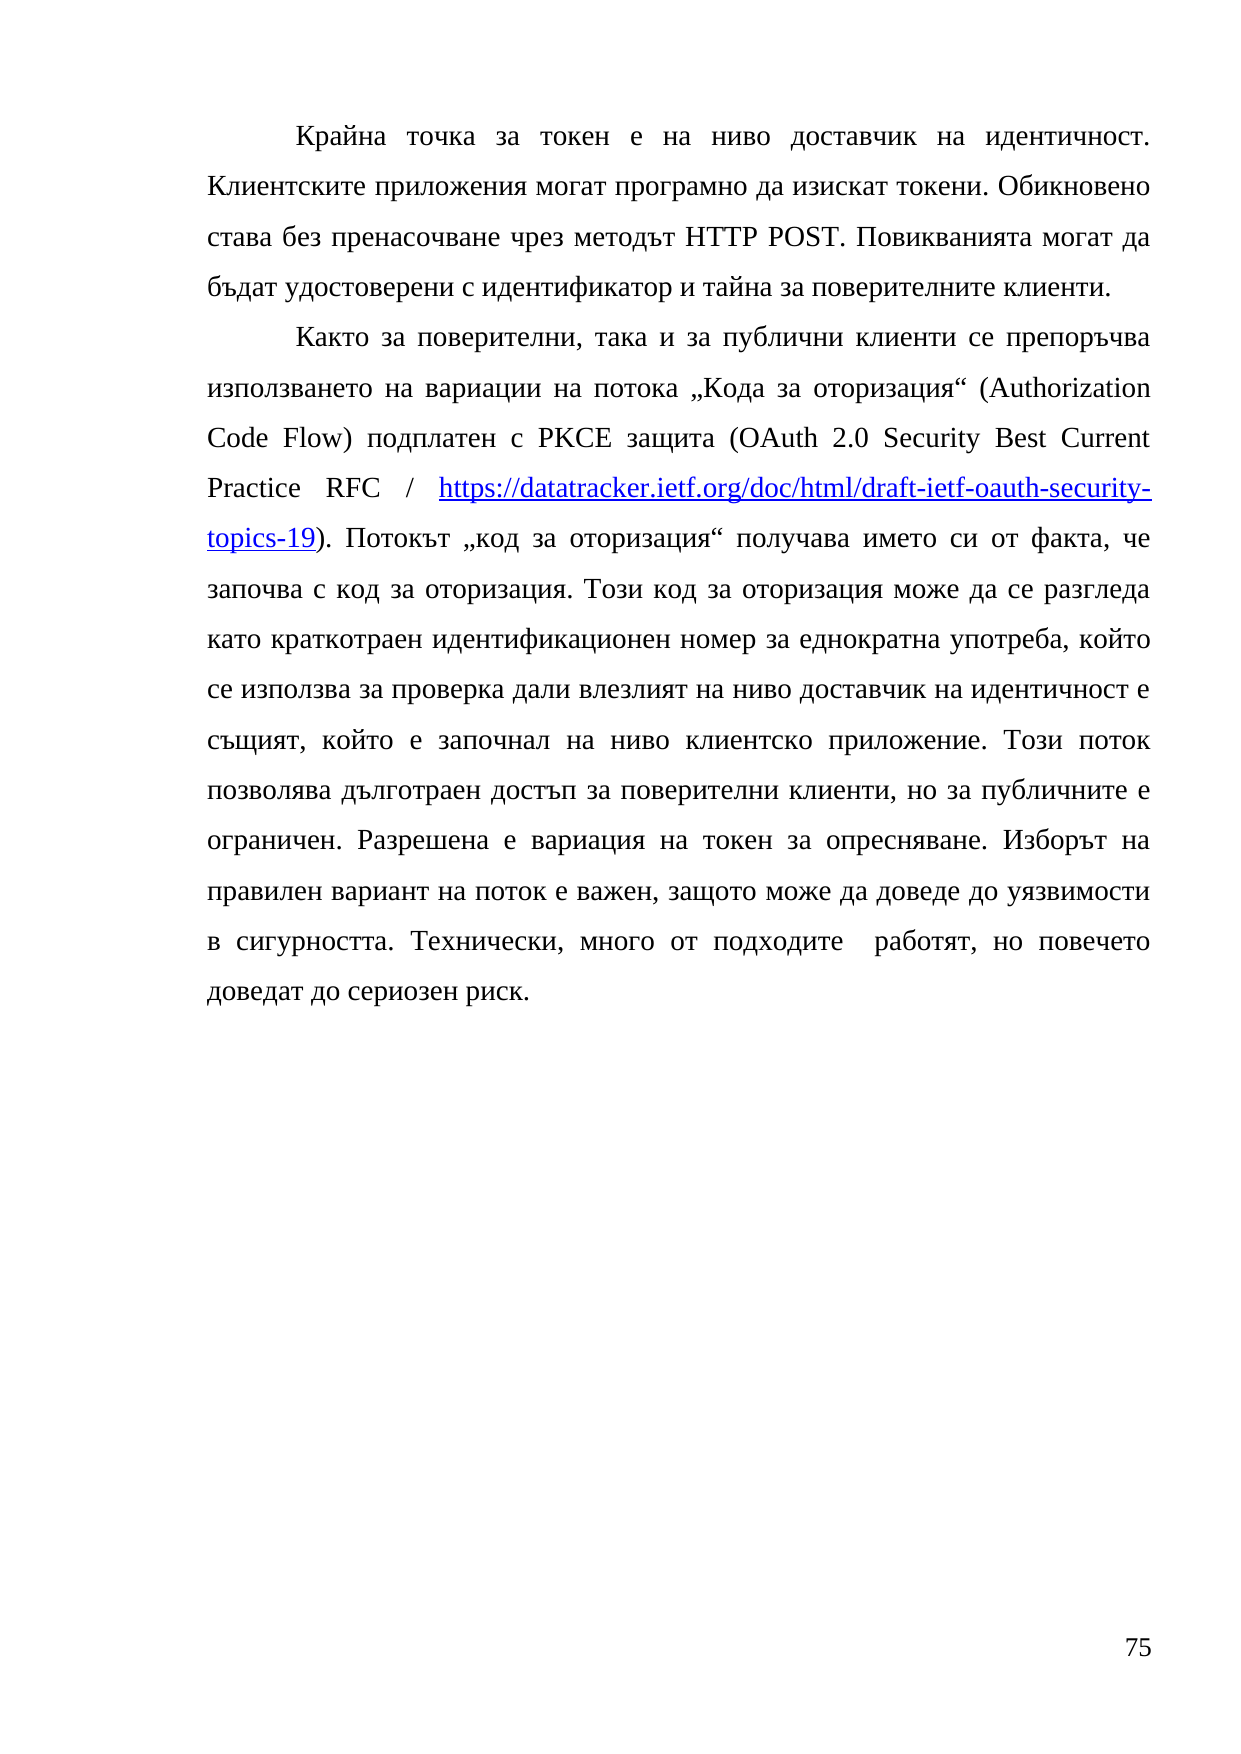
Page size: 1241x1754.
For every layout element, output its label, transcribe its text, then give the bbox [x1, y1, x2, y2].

text Както за поверителни, така и за публични клиенти се препоръчва използването на вариации на потока „Кода за оторизация“ (Authorization Code Flow) подплатен с PKCE защита (OAuth 2.0 Security Best Current Practice RFC / https://datatracker.ietf.org/doc/html/draft-ietf-oauth-security-topics-19). Потокът „код за оторизация“ получава името си от факта, че започва с код за оторизация. Този код за оторизация може да се разгледа като краткотраен идентификационен номер за еднократна употреба, който се използва за проверка дали влезлият на ниво доставчик на идентичност е същият, който е започнал на ниво клиентско приложение. Този поток позволява дълготраен достъп за поверителни клиенти, но за публичните е ограничен. Разрешена е вариация на токен за опресняване. Изборът на правилен вариант на поток е важен, защото може да доведе до уязвимости в сигурността. Технически, много от подходите работят, но повечето доведат до сериозен риск. [207, 319, 1152, 1007]
text Крайна точка за токен е на ниво доставчик на идентичност. Клиентските приложения могат програмно да изискат токени. Обикновено става без пренасочване чрез методът HTTP POST. Повикванията могат да бъдат удостоверени с идентификатор и тайна за поверителните клиенти. [207, 118, 1152, 303]
